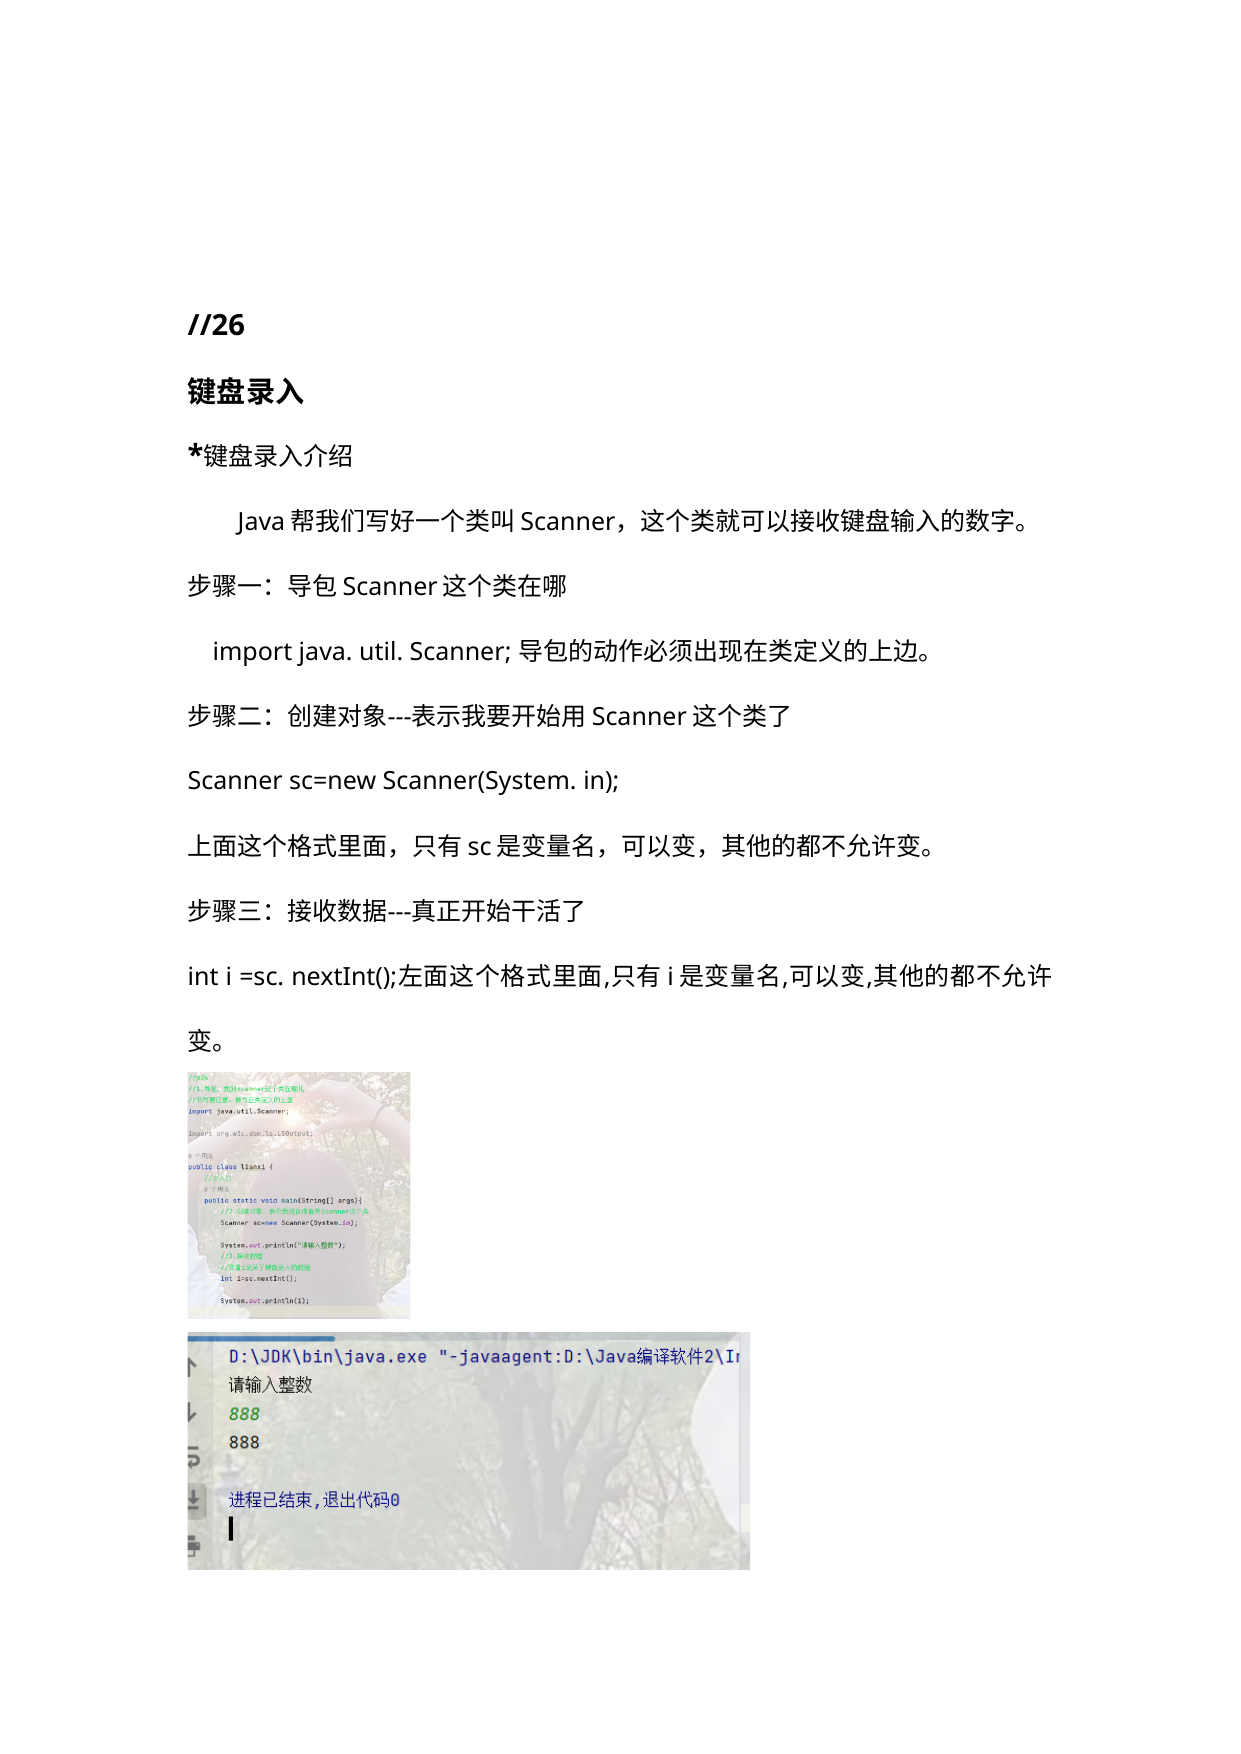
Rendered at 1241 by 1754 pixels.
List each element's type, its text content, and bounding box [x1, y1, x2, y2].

list Java帮我们写好一个类叫Scanner，这个类就可以接收键盘输入的数字。 [187, 487, 1053, 552]
list int i =sc. nextInt();左面这个格式里面,只有i是变量名,可以变,其他的都不允许变。 [187, 942, 1053, 1072]
list //26 [187, 292, 1053, 357]
list *键盘录入介绍 [187, 422, 1053, 487]
list import java. util. Scanner; 导包的动作必须出现在类定义的上边。 [187, 617, 1053, 682]
list 步骤一：导包Scanner这个类在哪 [187, 552, 1053, 617]
list 上面这个格式里面，只有sc是变量名，可以变，其他的都不允许变。 [187, 812, 1053, 877]
list 步骤三：接收数据---真正开始干活了 [187, 877, 1053, 942]
list Scanner sc=new Scanner(System. in); [187, 747, 1053, 812]
list 键盘录入 [187, 357, 1053, 422]
picture [187, 1332, 751, 1570]
list 步骤二：创建对象---表示我要开始用Scanner这个类了 [187, 682, 1053, 747]
picture [187, 1072, 411, 1319]
